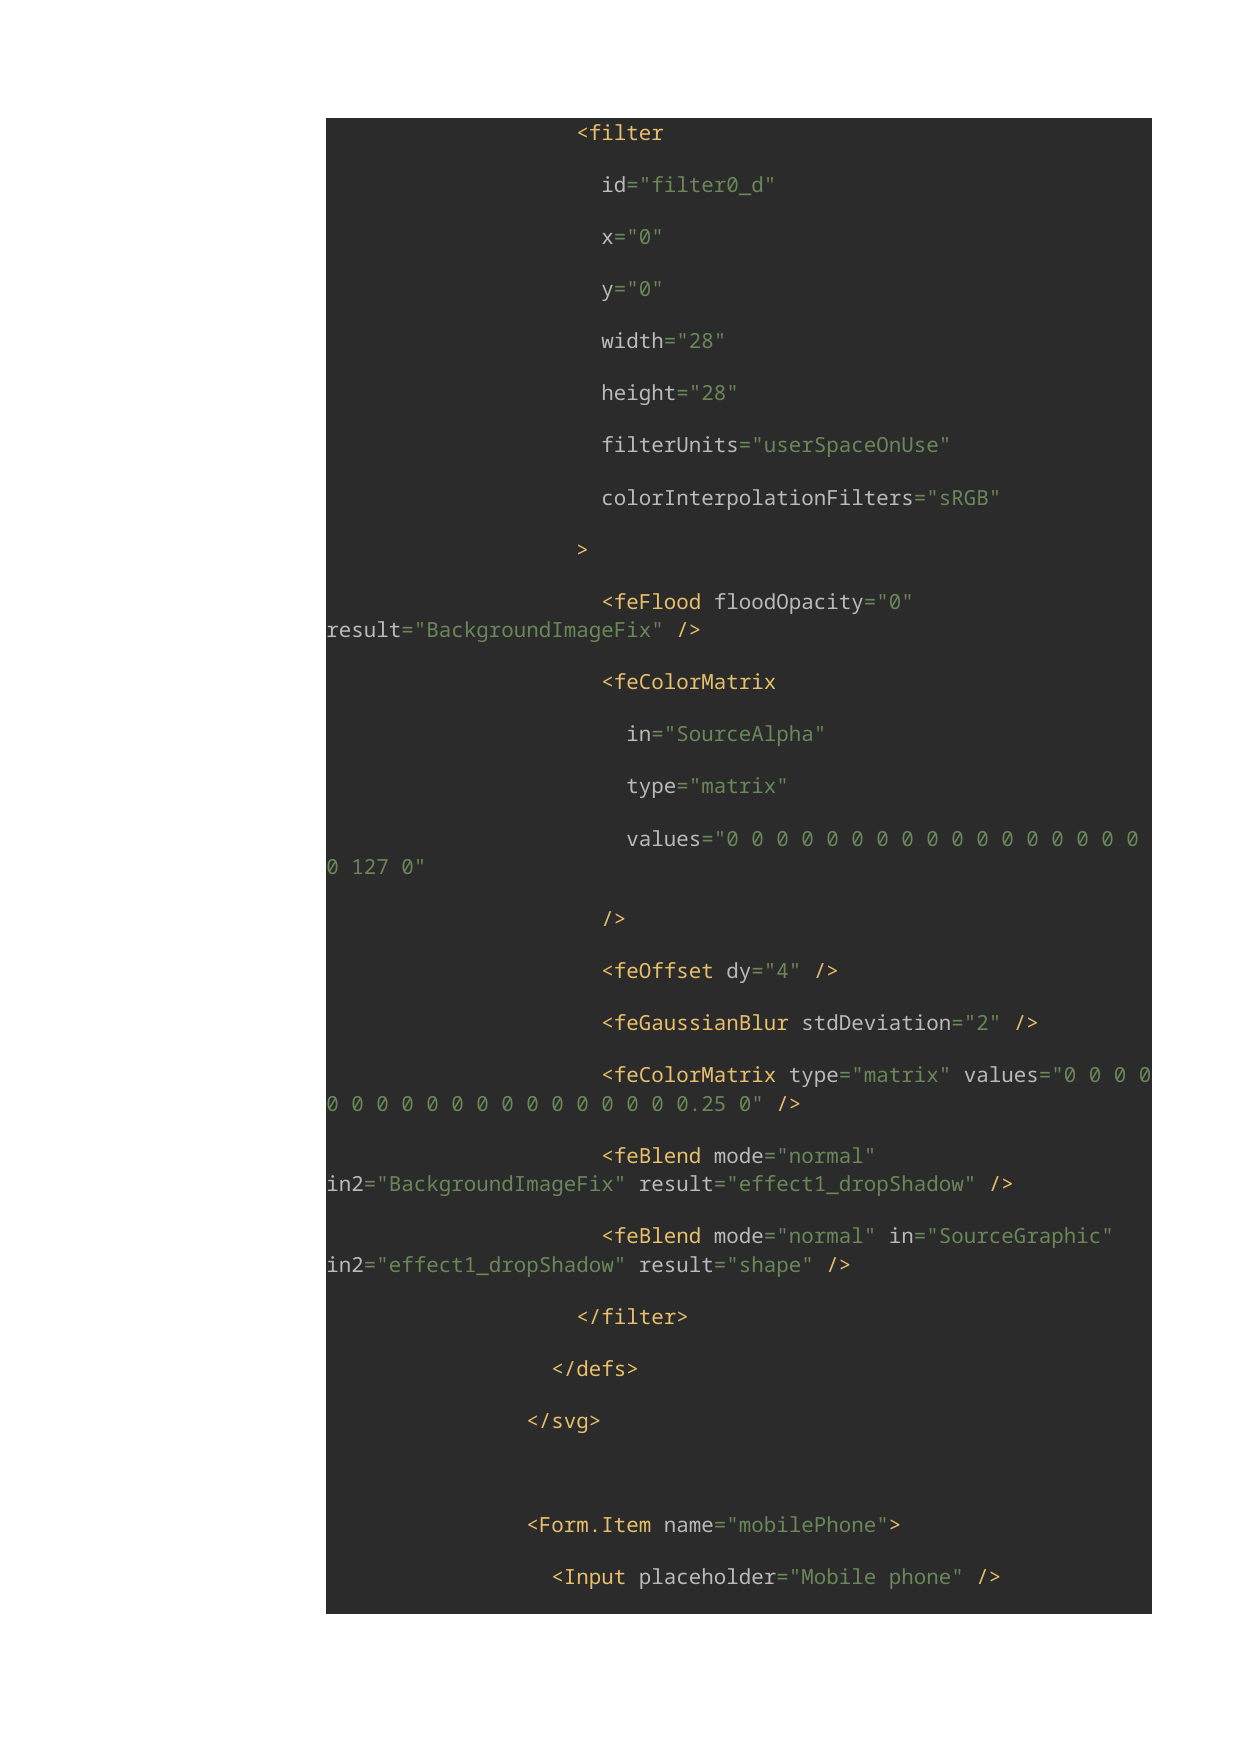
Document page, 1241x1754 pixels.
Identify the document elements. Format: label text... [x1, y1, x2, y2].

text <filter [326, 118, 1152, 170]
text colorInterpolationFilters="sRGB" [326, 483, 1152, 535]
text <Input placeholder="Mobile phone" /> [326, 1562, 1152, 1614]
text filterUnits="userSpaceOnUse" [326, 431, 1152, 483]
text /> [326, 904, 1152, 956]
text <feOffset dy="4" /> [326, 956, 1152, 1008]
text id="filter0_d" [326, 170, 1152, 222]
text in="SourceAlpha" [326, 719, 1152, 772]
text <feGaussianBlur stdDeviation="2" /> [326, 1008, 1152, 1060]
text y="0" [326, 274, 1152, 326]
text </filter> [326, 1302, 1152, 1354]
text type="matrix" [326, 772, 1152, 824]
text x="0" [326, 222, 1152, 274]
text </defs> [326, 1354, 1152, 1406]
text <feColorMatrix [326, 667, 1152, 719]
text <feBlend mode="normal" in="SourceGraphic" in2="effect1_dropShadow" result="shape" /> [326, 1221, 1152, 1302]
text </svg> [326, 1406, 1152, 1458]
text <Form.Item name="mobilePhone"> [326, 1510, 1152, 1562]
text width="28" [326, 326, 1152, 378]
text values="0 0 0 0 0 0 0 0 0 0 0 0 0 0 0 0 0 0 127 0" [326, 824, 1152, 904]
text <feBlend mode="normal" in2="BackgroundImageFix" result="effect1_dropShadow" /> [326, 1141, 1152, 1221]
text height="28" [326, 378, 1152, 431]
text <feColorMatrix type="matrix" values="0 0 0 0 0 0 0 0 0 0 0 0 0 0 0 0 0 0 0.25 0" /> [326, 1060, 1152, 1141]
text > [326, 535, 1152, 587]
text <feFlood floodOpacity="0" result="BackgroundImageFix" /> [326, 587, 1152, 667]
